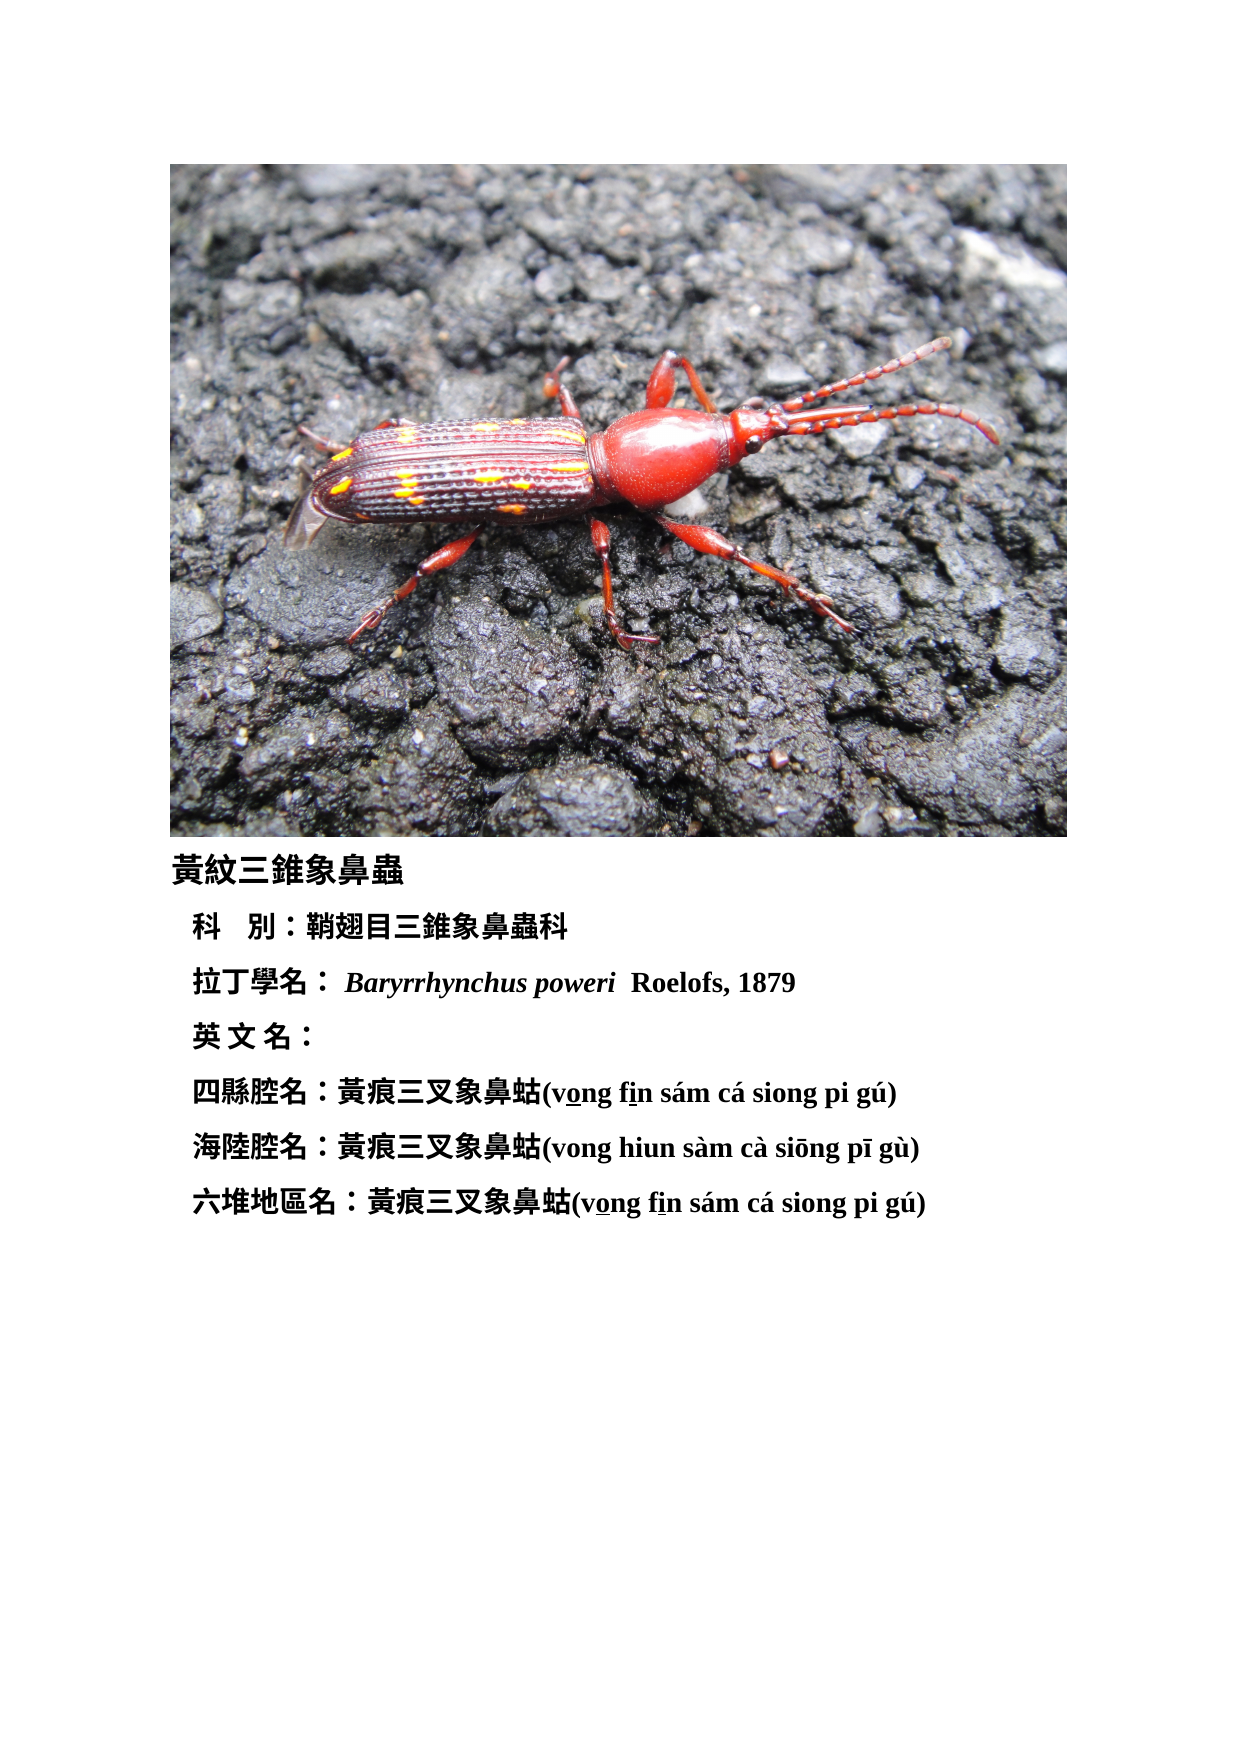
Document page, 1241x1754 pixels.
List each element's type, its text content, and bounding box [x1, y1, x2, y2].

table_cell 黃紋三錐象鼻蟲 科 別：鞘翅目三錐象鼻蟲科 拉丁學名： Baryrrhynchus poweri Roelofs, 1879 英 文 名： 四縣腔名：黃痕三叉象鼻蛄(vong fin sám cá siong pi gú) 海陸腔名：黃痕三叉象鼻蛄(vong hiun sàm cà siōng pī gù) 六堆地區名：黃痕三叉象鼻蛄(vong fin sám cá siong pi gú) [160, 844, 1078, 1228]
table_header [160, 165, 1078, 843]
picture [170, 164, 1067, 837]
